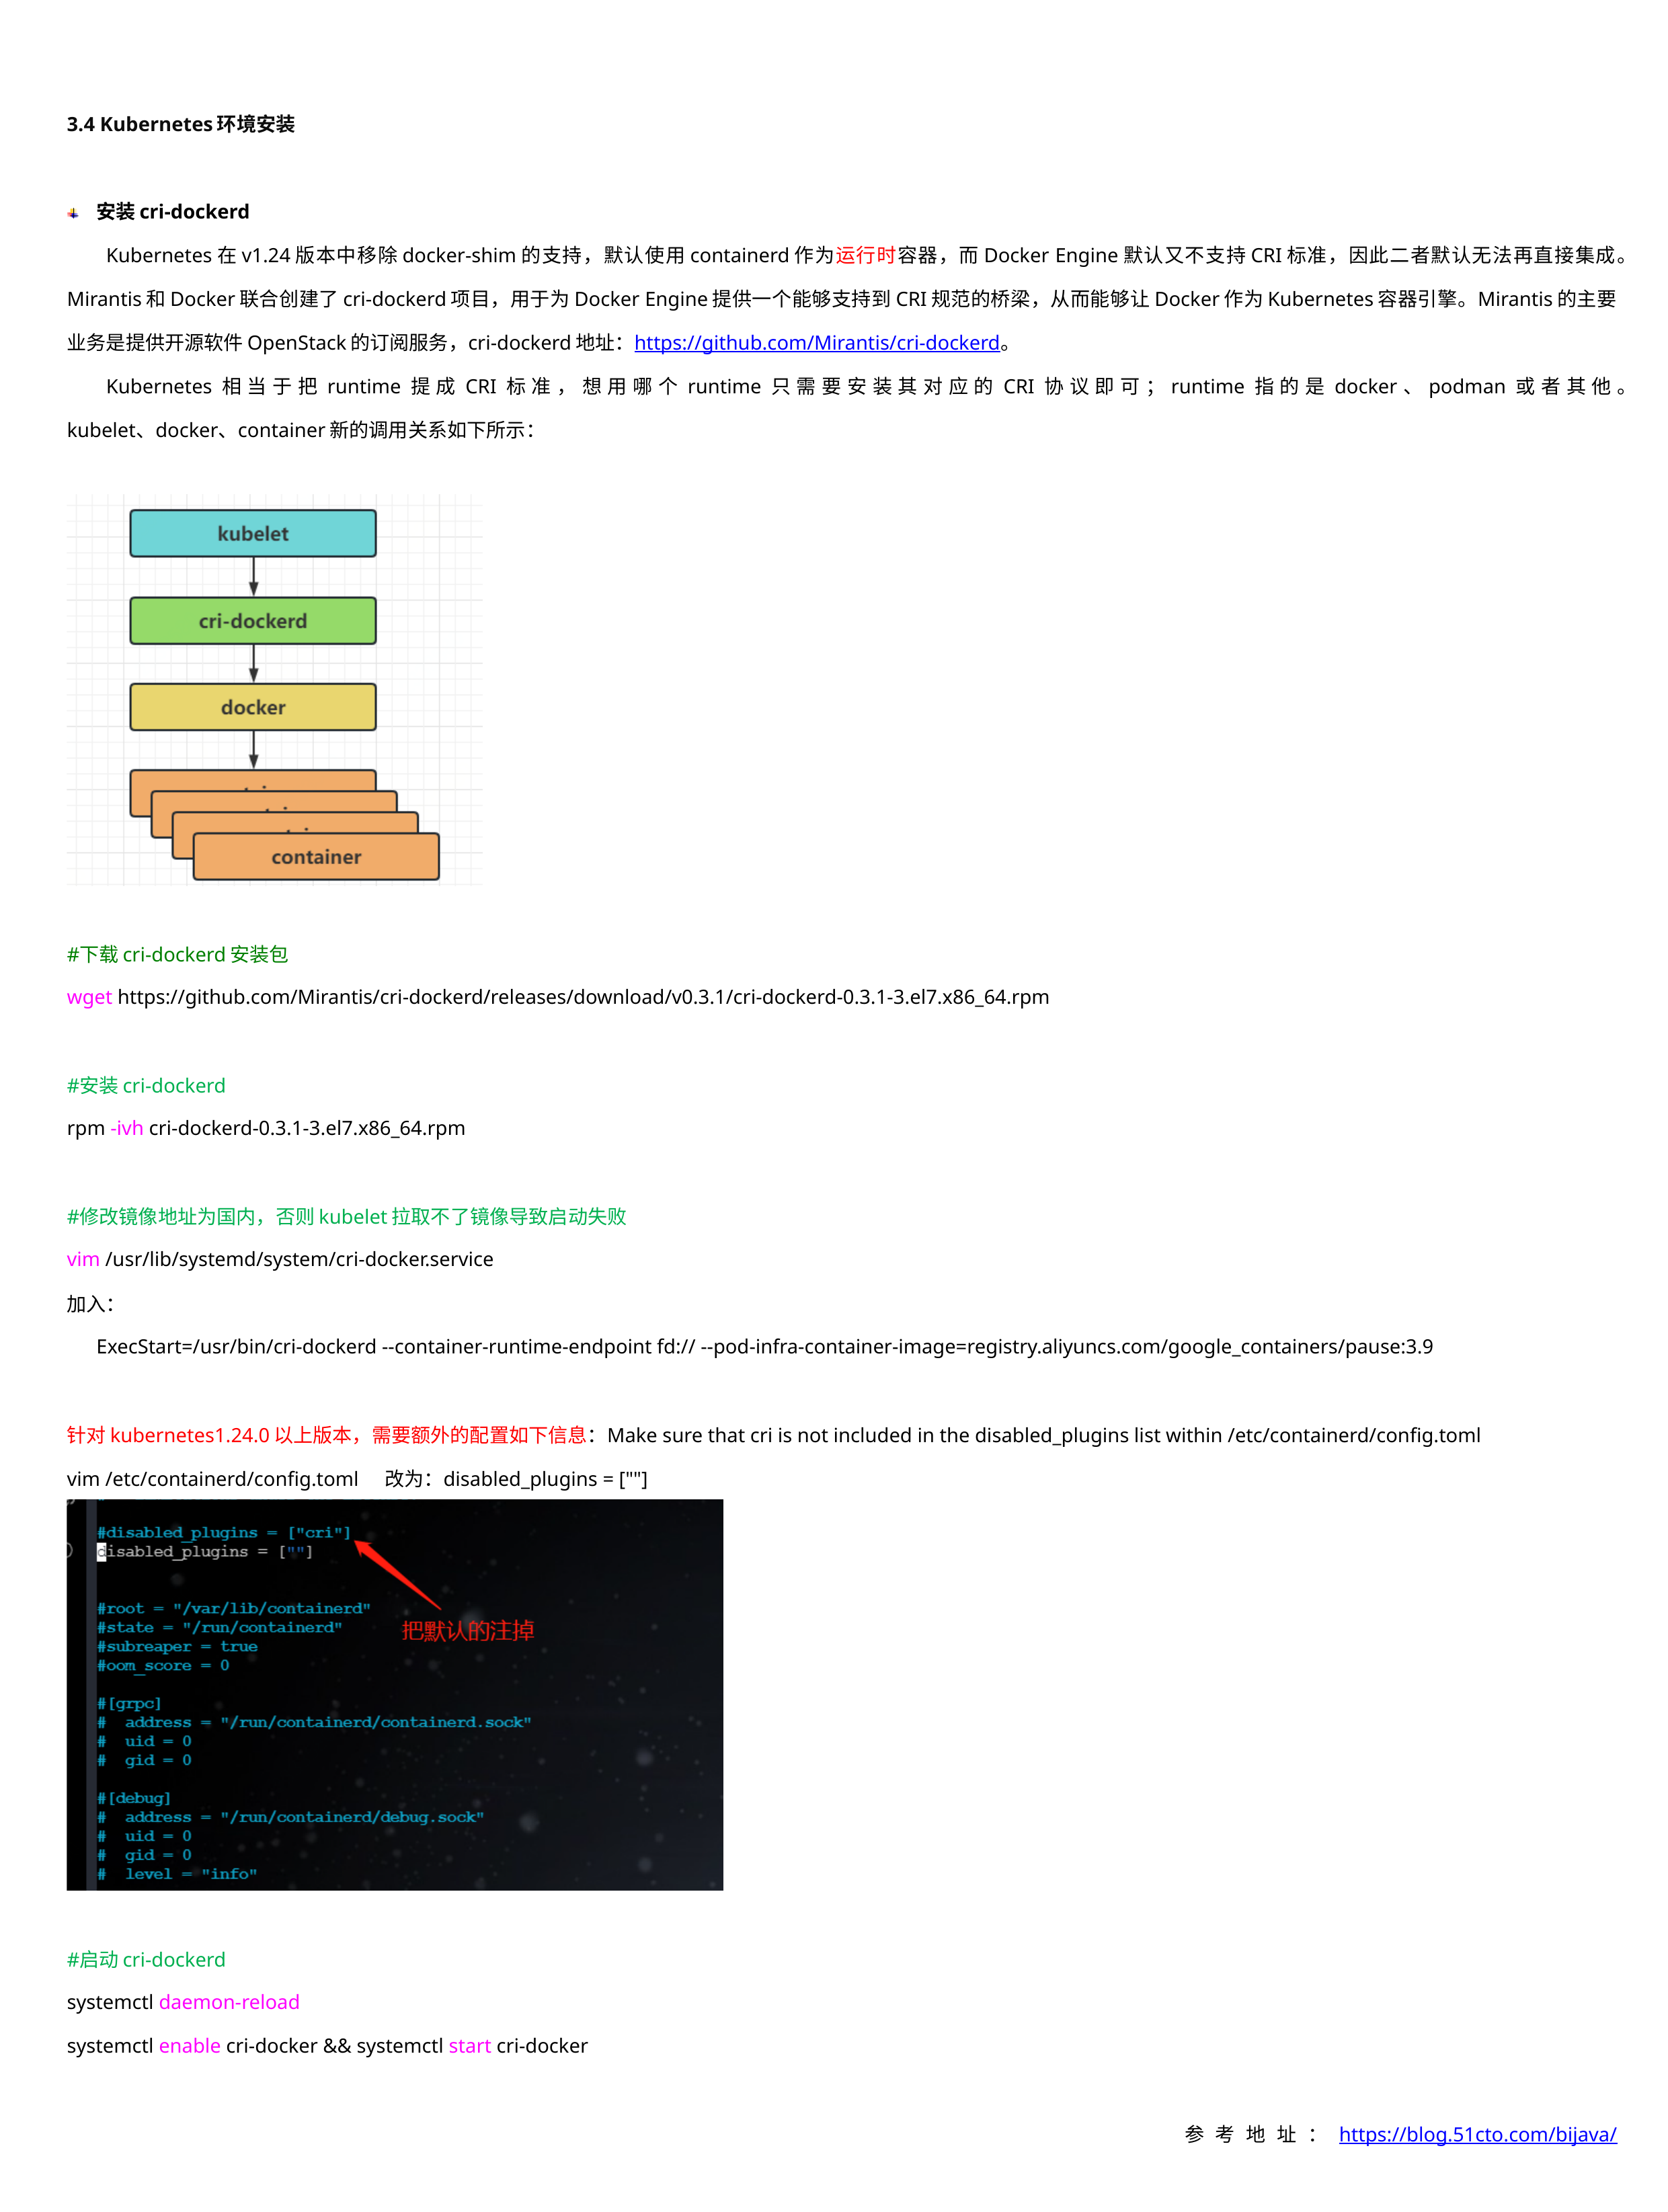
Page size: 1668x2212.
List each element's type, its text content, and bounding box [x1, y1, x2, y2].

text Kubernetes在v1.24版本中移除docker-shim的支持，默认使用containerd作为运行时容器，而Docker Engine默认又不支持CRI标准，因此二者默认无法再直接集成。Mirantis和Docker联合创建了cri-dockerd项目，用于为Docker Engine提供一个能够支持到CRI规范的桥梁，从而能够让Docker作为Kubernetes容器引擎。Mirantis的主要业务是提供开源软件OpenStack的订阅服务，cri-dockerd地址：https://github.com/Mirantis/cri-dockerd。 [67, 232, 1617, 363]
text #启动cri-dockerd [67, 1936, 1617, 1980]
text systemctl daemon-reload [67, 1980, 1617, 2024]
text 加入： [67, 1281, 1617, 1325]
text Kubernetes相当于把runtime提成CRI标准，想用哪个runtime只需要安装其对应的CRI协议即可；runtime指的是docker、podman或者其他。kubelet、docker、container新的调用关系如下所示： [67, 363, 1617, 450]
text #修改镜像地址为国内，否则kubelet拉取不了镜像导致启动失败 [67, 1193, 1617, 1237]
text vim /usr/lib/systemd/system/cri-docker.service [67, 1237, 1617, 1281]
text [1155, 2111, 1617, 2155]
text systemctl enable cri-docker && systemctl start cri-docker [67, 2024, 1617, 2067]
picture [67, 1499, 723, 1891]
picture [67, 494, 483, 886]
text 3.4 Kubernetes环境安装 [67, 101, 1617, 145]
text #下载cri-dockerd安装包 [67, 931, 1617, 975]
picture [67, 207, 79, 219]
text #安装cri-dockerd [67, 1062, 1617, 1106]
text rpm -ivh cri-dockerd-0.3.1-3.el7.x86_64.rpm [67, 1106, 1617, 1150]
text ExecStart=/usr/bin/cri-dockerd --container-runtime-endpoint fd:// --pod-infra-container-image=registry.aliyuncs.com/google_containers/pause:3.9 [67, 1325, 1617, 1368]
text vim /etc/containerd/config.toml 改为：disabled_plugins = [""] [67, 1456, 1617, 1499]
text wget https://github.com/Mirantis/cri-dockerd/releases/download/v0.3.1/cri-dockerd-0.3.1-3.el7.x86_64.rpm [67, 975, 1617, 1019]
text 安装cri-dockerd [67, 188, 1617, 232]
text 针对kubernetes1.24.0以上版本，需要额外的配置如下信息：Make sure that cri is not included in the disabled_plugins list within /etc/containerd/config.toml [67, 1412, 1617, 1456]
